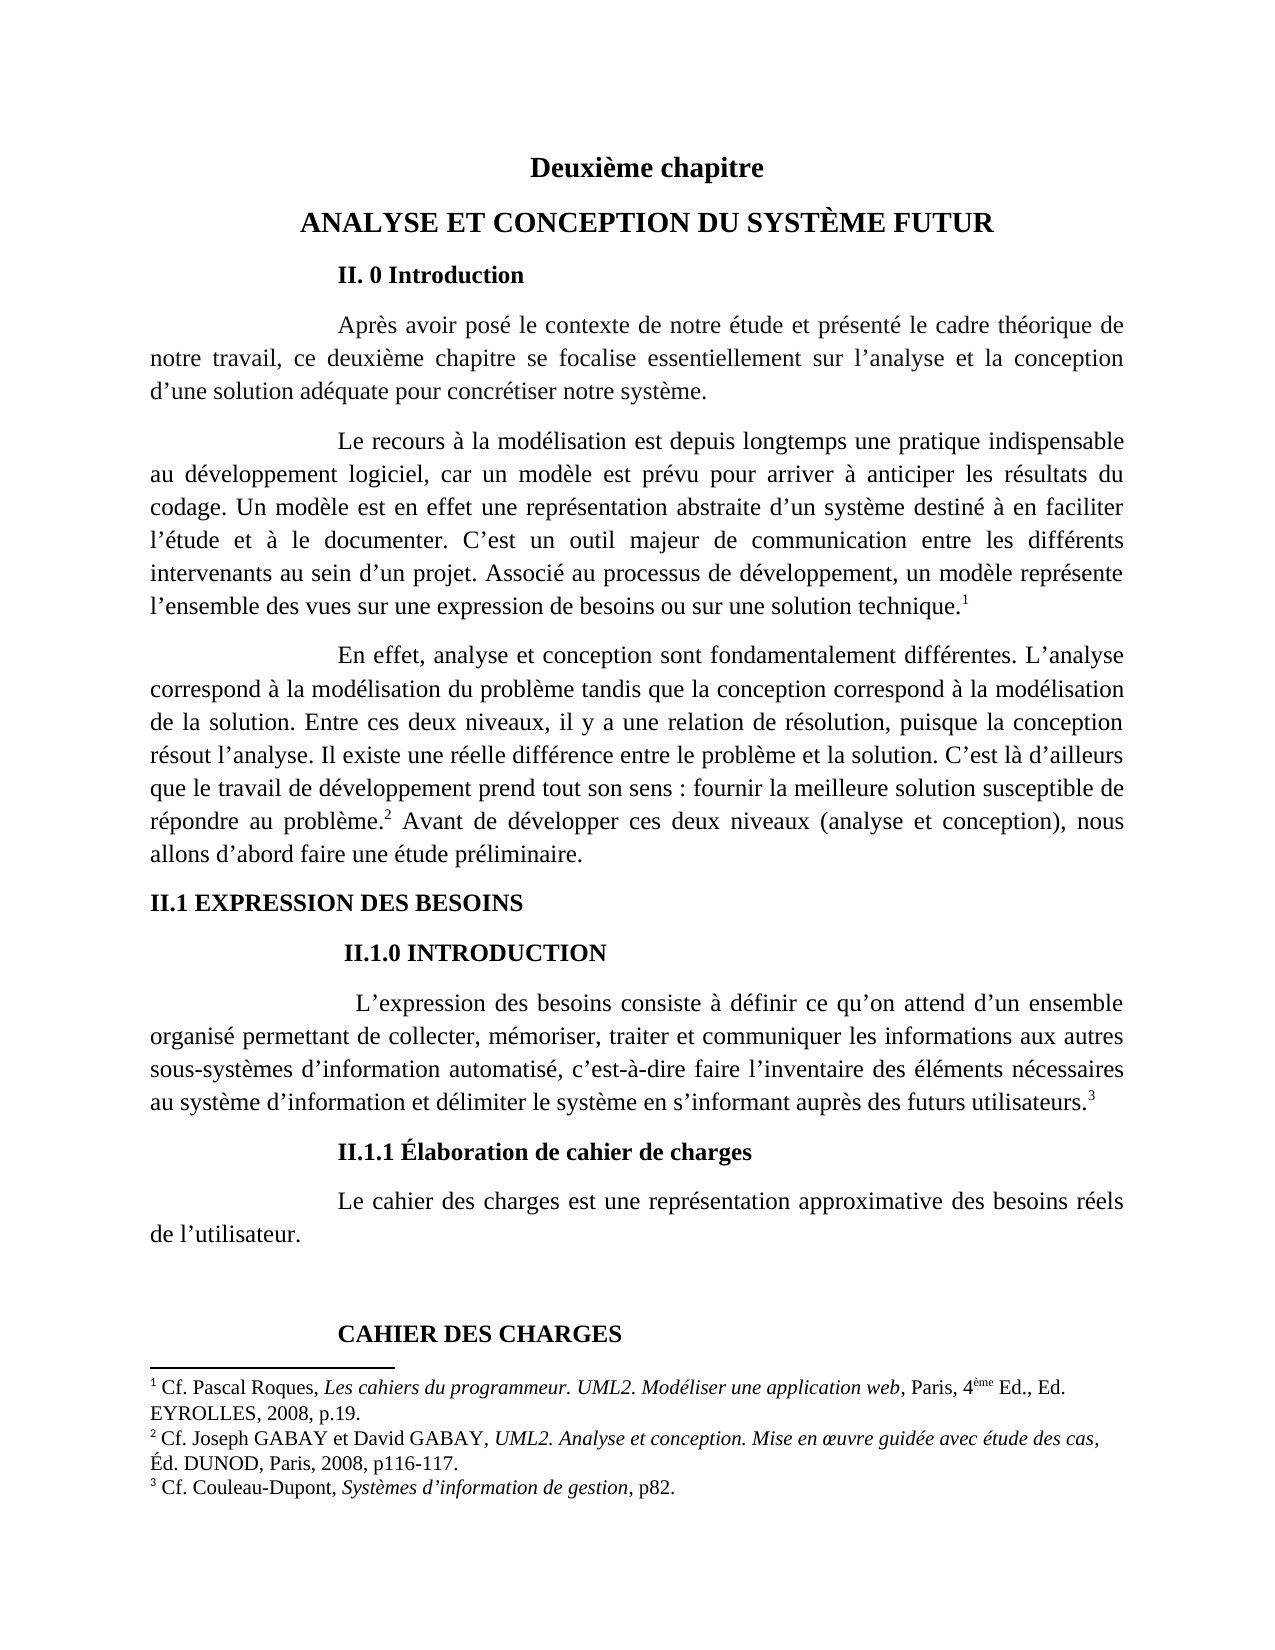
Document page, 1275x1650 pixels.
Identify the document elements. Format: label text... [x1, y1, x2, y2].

text Deuxième chapitre [150, 150, 1125, 183]
text En effet, analyse et conception sont fondamentalement différentes. L’analyse correspond à la modélisation du problème tandis que la conception correspond à la modélisation de la solution. Entre ces deux niveaux, il y a une relation de résolution, puisque la conception résout l’analyse. Il existe une réelle différence entre le problème et la solution. C’est là d’ailleurs que le travail de développement prend tout son sens : fournir la meilleure solution susceptible de répondre au problème. Avant de développer ces deux niveaux (analyse et conception), nous allons d’abord faire une étude préliminaire. [150, 641, 1125, 867]
text II. 0 Introduction [150, 260, 1125, 289]
text II.1.0 INTRODUCTION [150, 938, 1125, 967]
text Le cahier des charges est une représentation approximative des besoins réels de l’utilisateur. [150, 1186, 1125, 1248]
text II.1 EXPRESSION DES BESOINS [150, 888, 1125, 917]
text L’expression des besoins consiste à définir ce qu’on attend d’un ensemble organisé permettant de collecter, mémoriser, traiter et communiquer les informations aux autres sous-systèmes d’information automatisé, c’est-à-dire faire l’inventaire des éléments nécessaires au système d’information et délimiter le système en s’informant auprès des futurs utilisateurs. [150, 988, 1125, 1116]
text Le recours à la modélisation est depuis longtemps une pratique indispensable au développement logiciel, car un modèle est prévu pour arriver à anticiper les résultats du codage. Un modèle est en effet une représentation abstraite d’un système destiné à en faciliter l’étude et à le documenter. C’est un outil majeur de communication entre les différents intervenants au sein d’un projet. Associé au processus de développement, un modèle représente l’ensemble des vues sur une expression de besoins ou sur une solution technique. [150, 426, 1125, 620]
text Après avoir posé le contexte de notre étude et présenté le cadre théorique de notre travail, ce deuxième chapitre se focalise essentiellement sur l’analyse et la conception d’une solution adéquate pour concrétiser notre système. [150, 310, 1125, 343]
text Après avoir posé le contexte de notre étude et présenté le cadre théorique de notre travail, ce deuxième chapitre se focalise essentiellement sur l’analyse et la conception d’une solution adéquate pour concrétiser notre système. [150, 372, 1125, 405]
text CAHIER DES CHARGES [150, 1319, 1125, 1347]
text II.1.1 Élaboration de cahier de charges [150, 1137, 1125, 1165]
text ANALYSE ET CONCEPTION DU SYSTÈME FUTUR [150, 205, 1125, 239]
